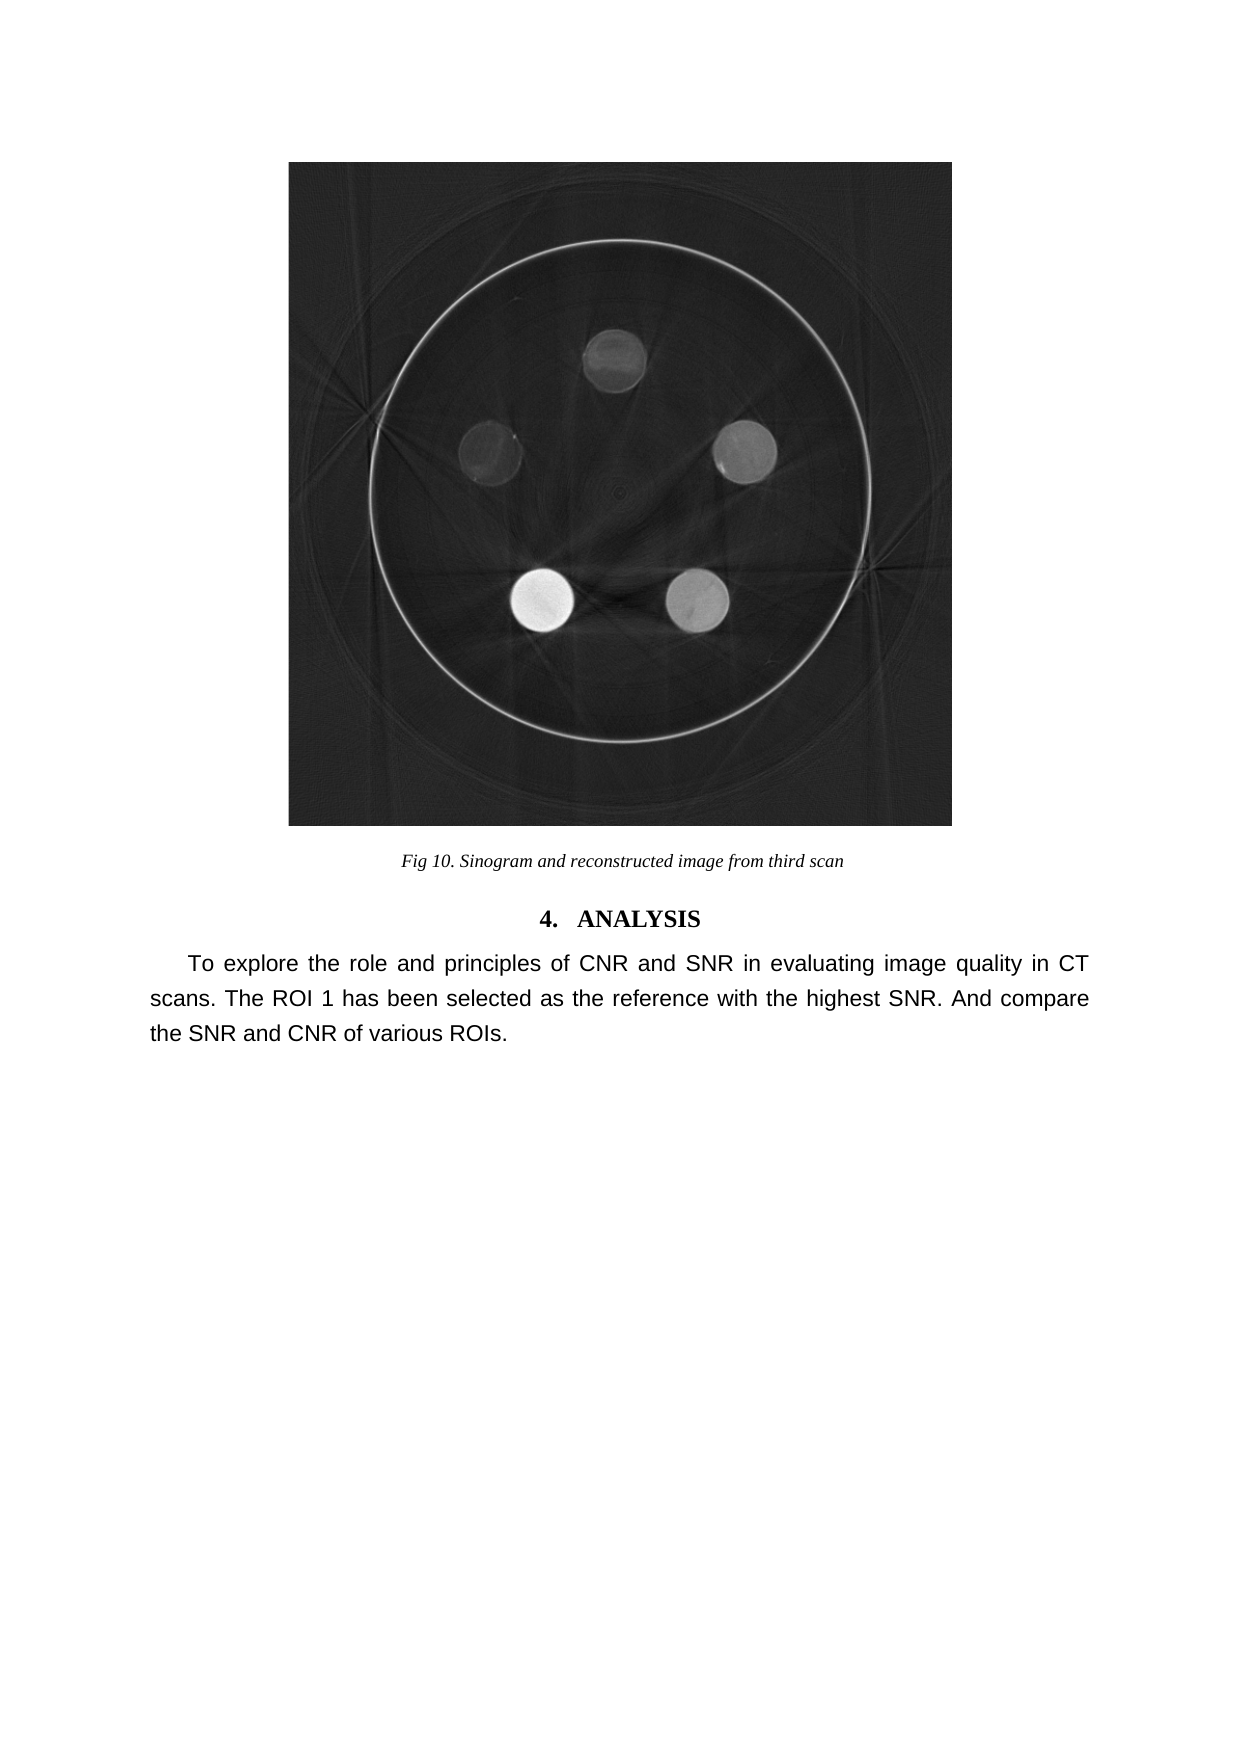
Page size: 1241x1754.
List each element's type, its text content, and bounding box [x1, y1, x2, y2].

picture [288, 162, 952, 826]
subtitle Analysis [150, 902, 1090, 934]
text Fig 10. Sinogram and reconstructed image from third scan [194, 844, 1053, 877]
text To explore the role and principles of CNR and SNR in evaluating image quality in CT scans. The ROI 1 has been selected as the reference with the highest SNR. And compare the SNR and CNR of various ROIs. [150, 947, 1090, 1049]
